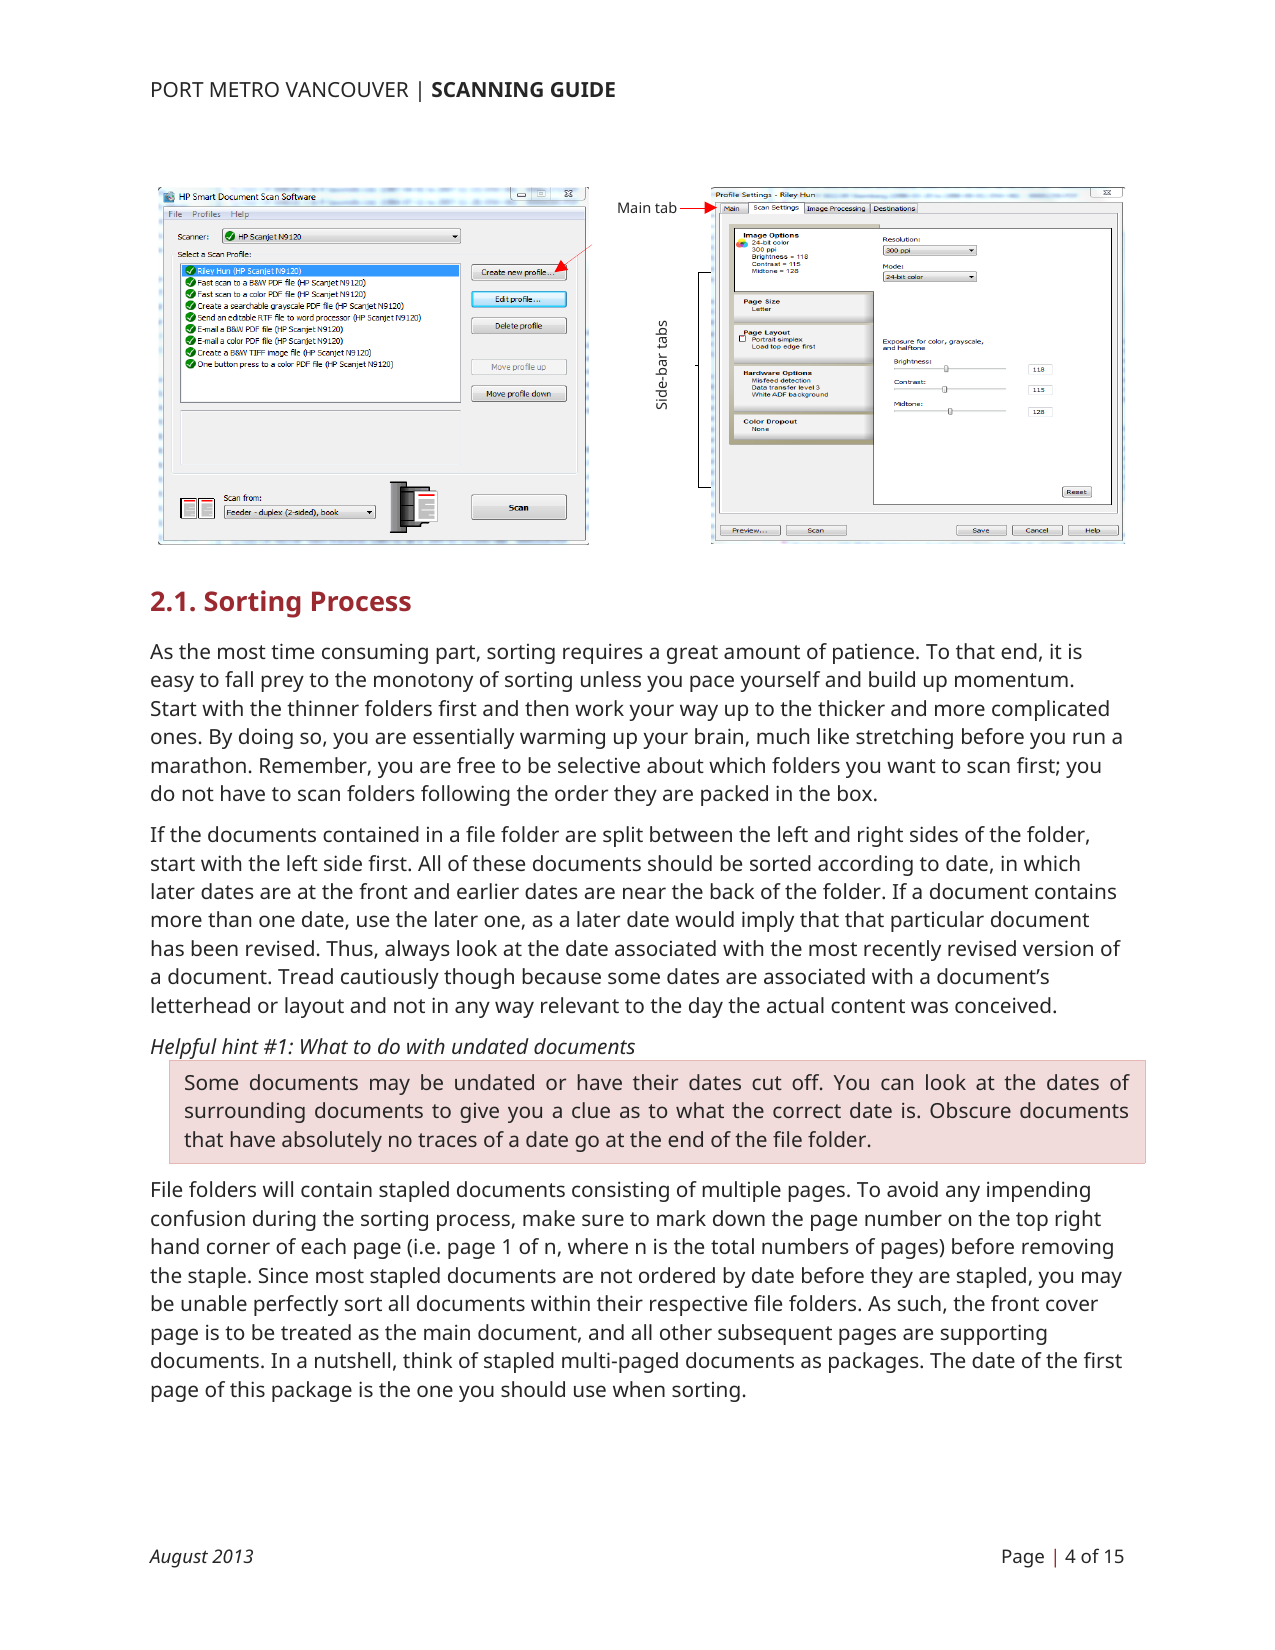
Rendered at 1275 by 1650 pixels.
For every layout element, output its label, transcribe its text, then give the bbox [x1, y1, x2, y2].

text If the documents contained in a file folder are split between the left and right sides of the folder, start with the left side first. All of these documents should be sorted according to date, in which later dates are at the front and earlier dates are near the back of the folder. If a document contains more than one date, use the later one, as a later date would imply that that particular document has been revised. Thus, always look at the date associated with the most recently revised version of a document. Tread cautiously though because some dates are associated with a document’s letterhead or layout and not in any way relevant to the day the actual content was conceived. [150, 820, 1125, 1019]
table_cell [147, 187, 600, 557]
picture [711, 187, 1125, 544]
text Helpful hint #1: What to do with undated documents [150, 1032, 1125, 1163]
picture [158, 187, 589, 545]
text As the most time consuming part, sorting requires a great amount of patience. To that end, it is easy to fall prey to the monotony of sorting unless you pace yourself and build up momentum. Start with the thinner folders first and then work your way up to the thicker and more complicated ones. By doing so, you are essentially warming up your brain, much like stretching before you run a marathon. Remember, you are free to be selective about which folders you want to scan first; you do not have to scan folders following the order they are packed in the box. [150, 637, 1125, 808]
subtitle 2.1. Sorting Process [150, 582, 1125, 619]
text File folders will contain stapled documents consisting of multiple pages. To avoid any impending confusion during the sorting process, make sure to mark down the page number on the top right hand corner of each page (i.e. page 1 of n, where n is the total numbers of pages) before removing the staple. Since most stapled documents are not ordered by date before they are stapled, you may be unable perfectly sort all documents within their respective file folders. As such, the front cover page is to be treated as the main document, and all other subsequent pages are supporting documents. In a nutshell, think of stapled multi-paged documents as packages. The date of the first page of this package is the one you should use when sorting. [150, 1176, 1125, 1403]
table_cell [600, 187, 1128, 557]
